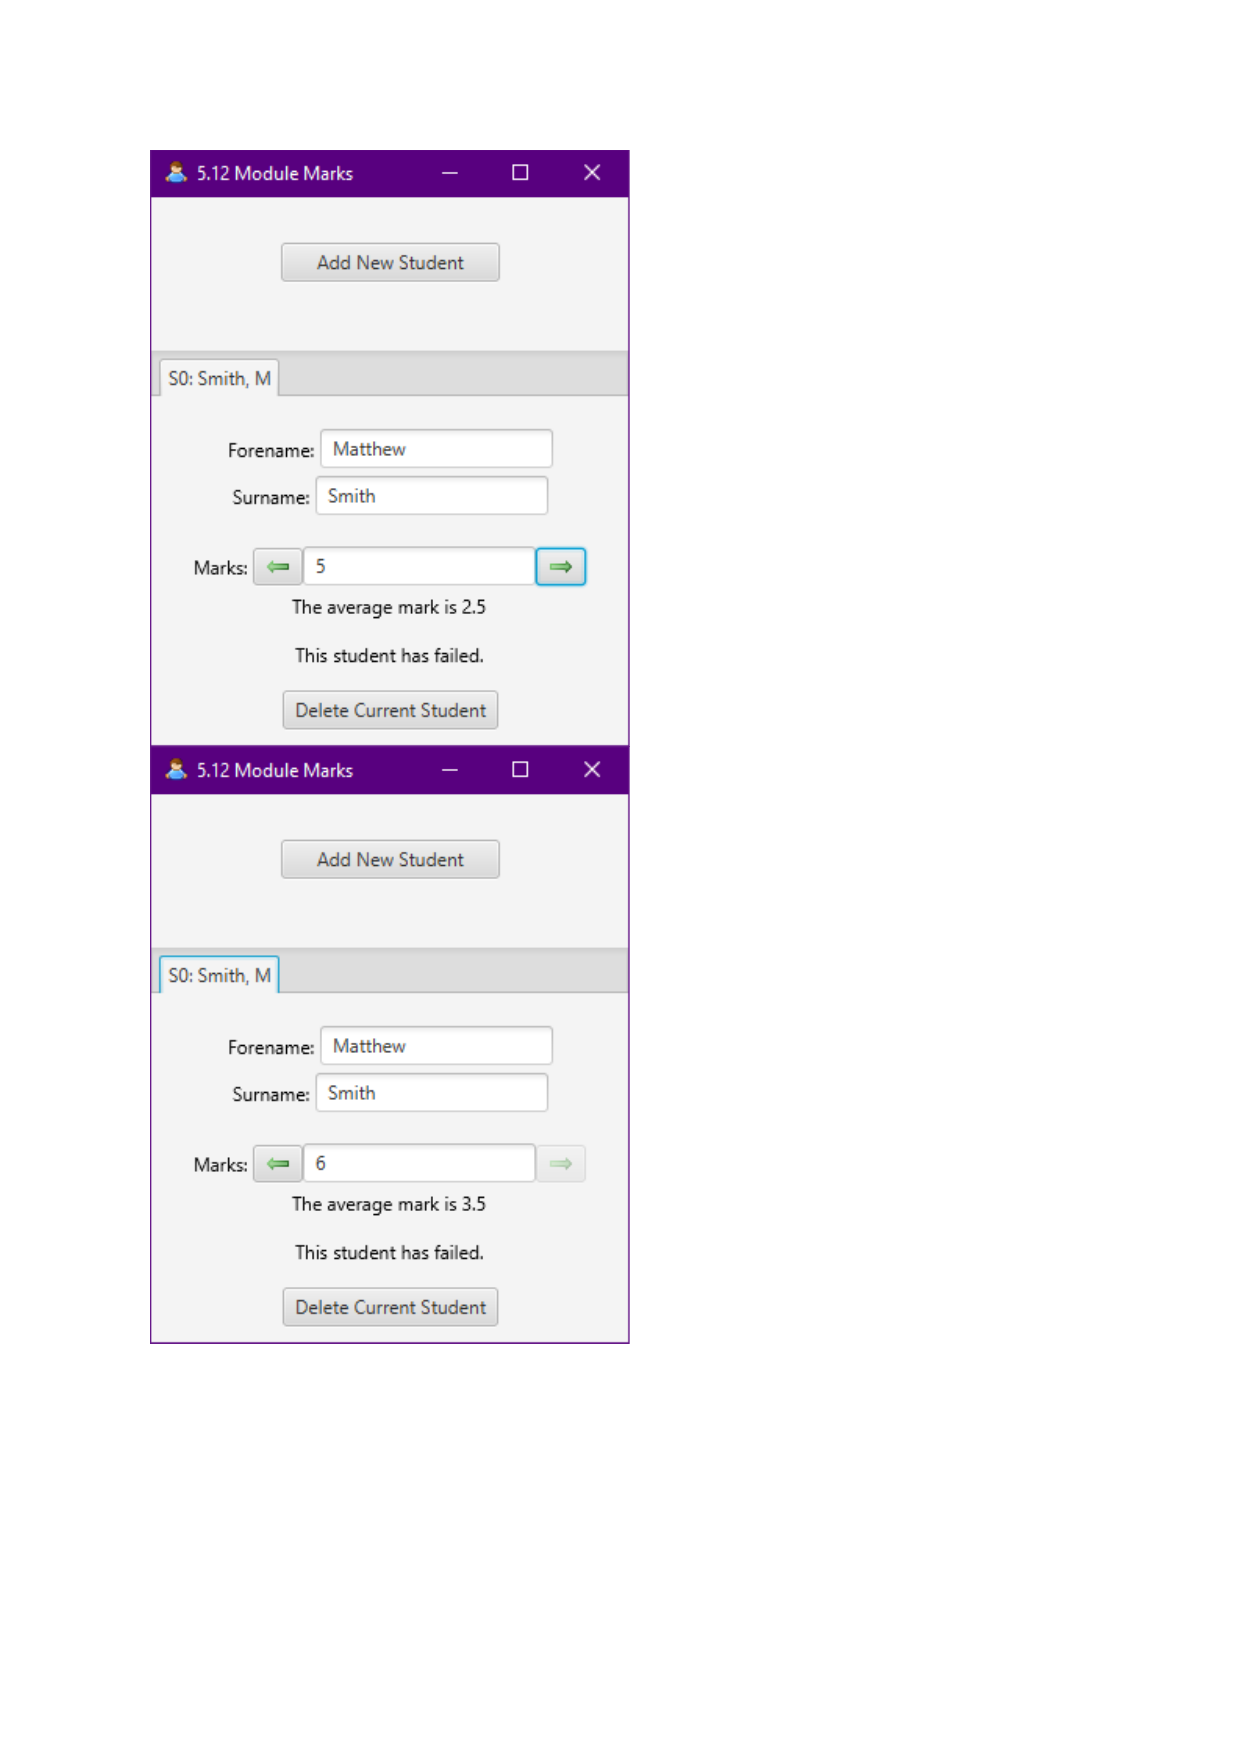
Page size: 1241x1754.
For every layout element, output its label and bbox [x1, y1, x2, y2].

picture [150, 150, 630, 1344]
